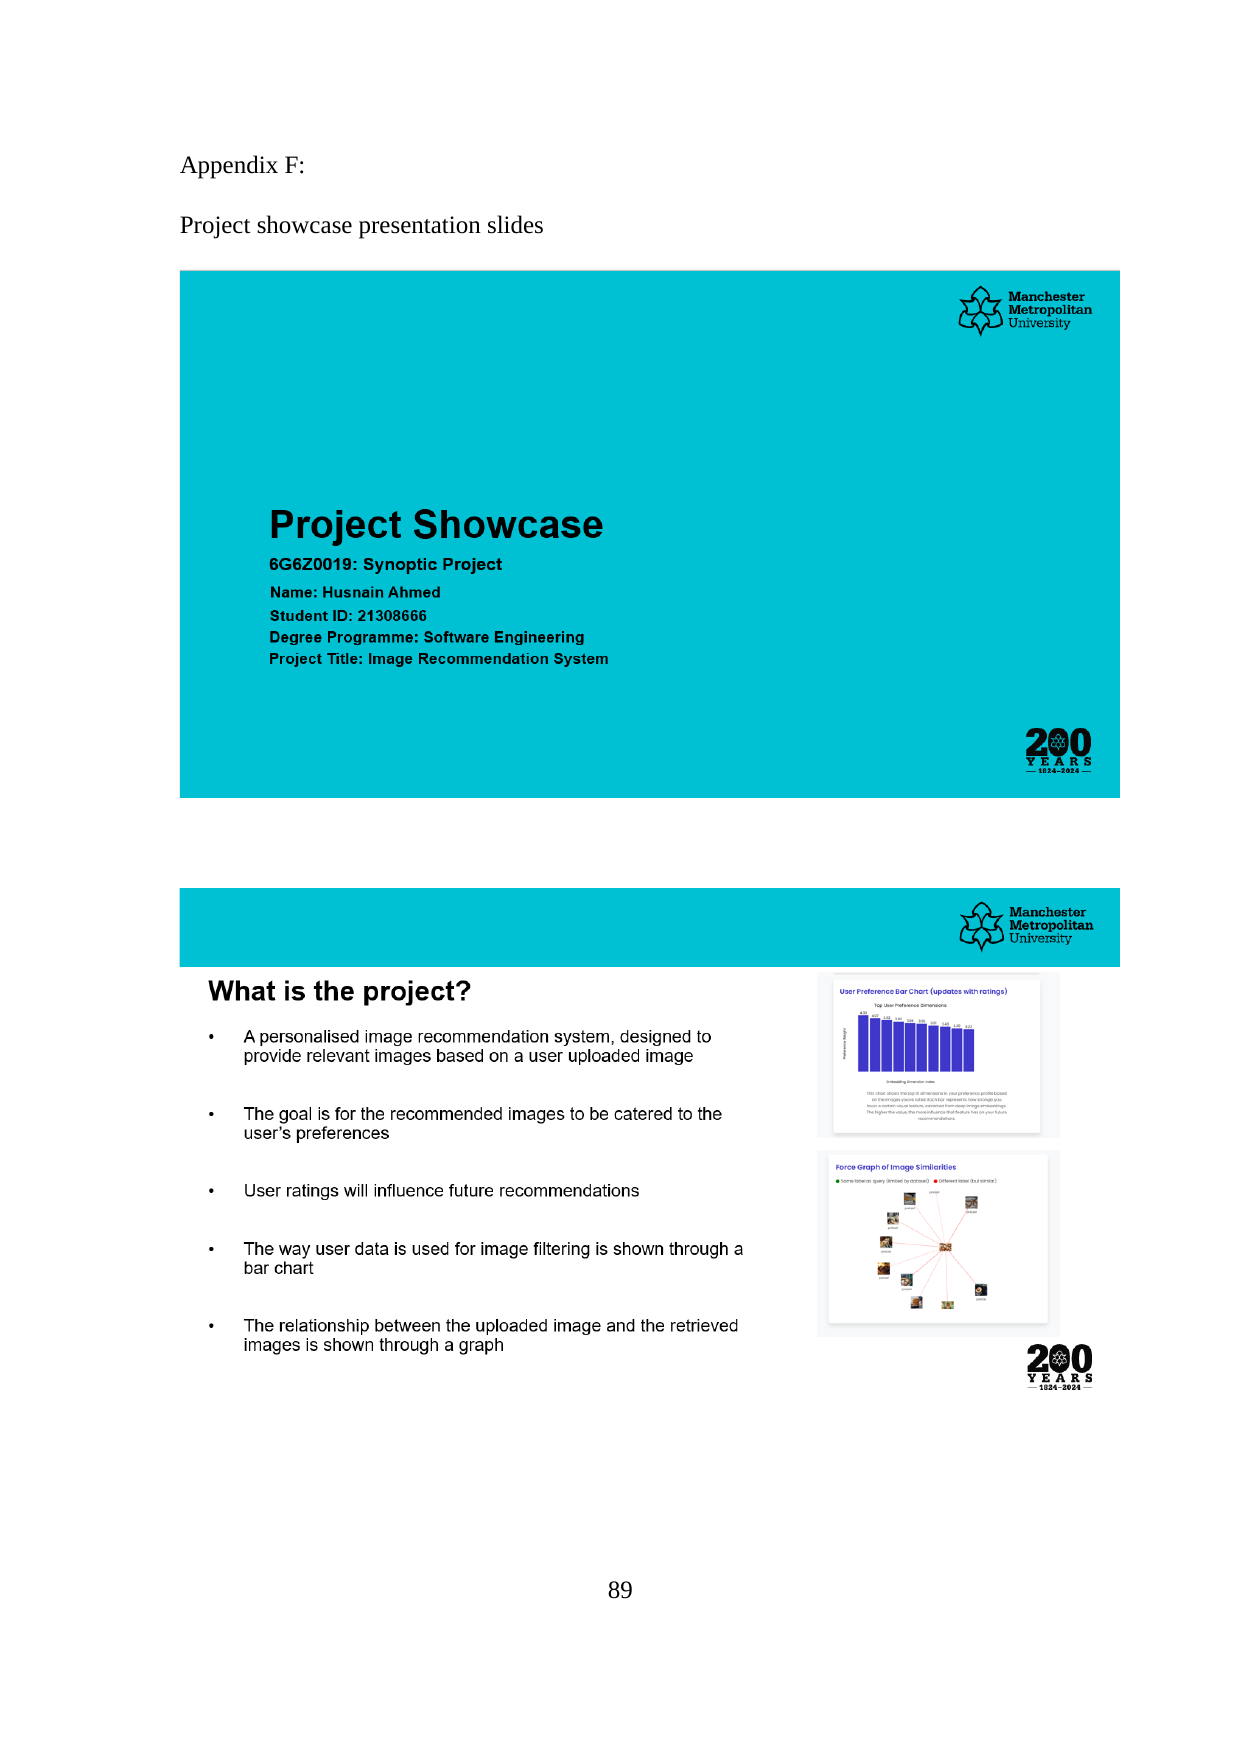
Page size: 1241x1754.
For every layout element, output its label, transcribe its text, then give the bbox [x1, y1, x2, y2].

text Project showcase presentation slides [179, 210, 1090, 238]
picture [179, 269, 1120, 798]
text Appendix F: [179, 150, 1090, 179]
picture [179, 888, 1120, 1413]
